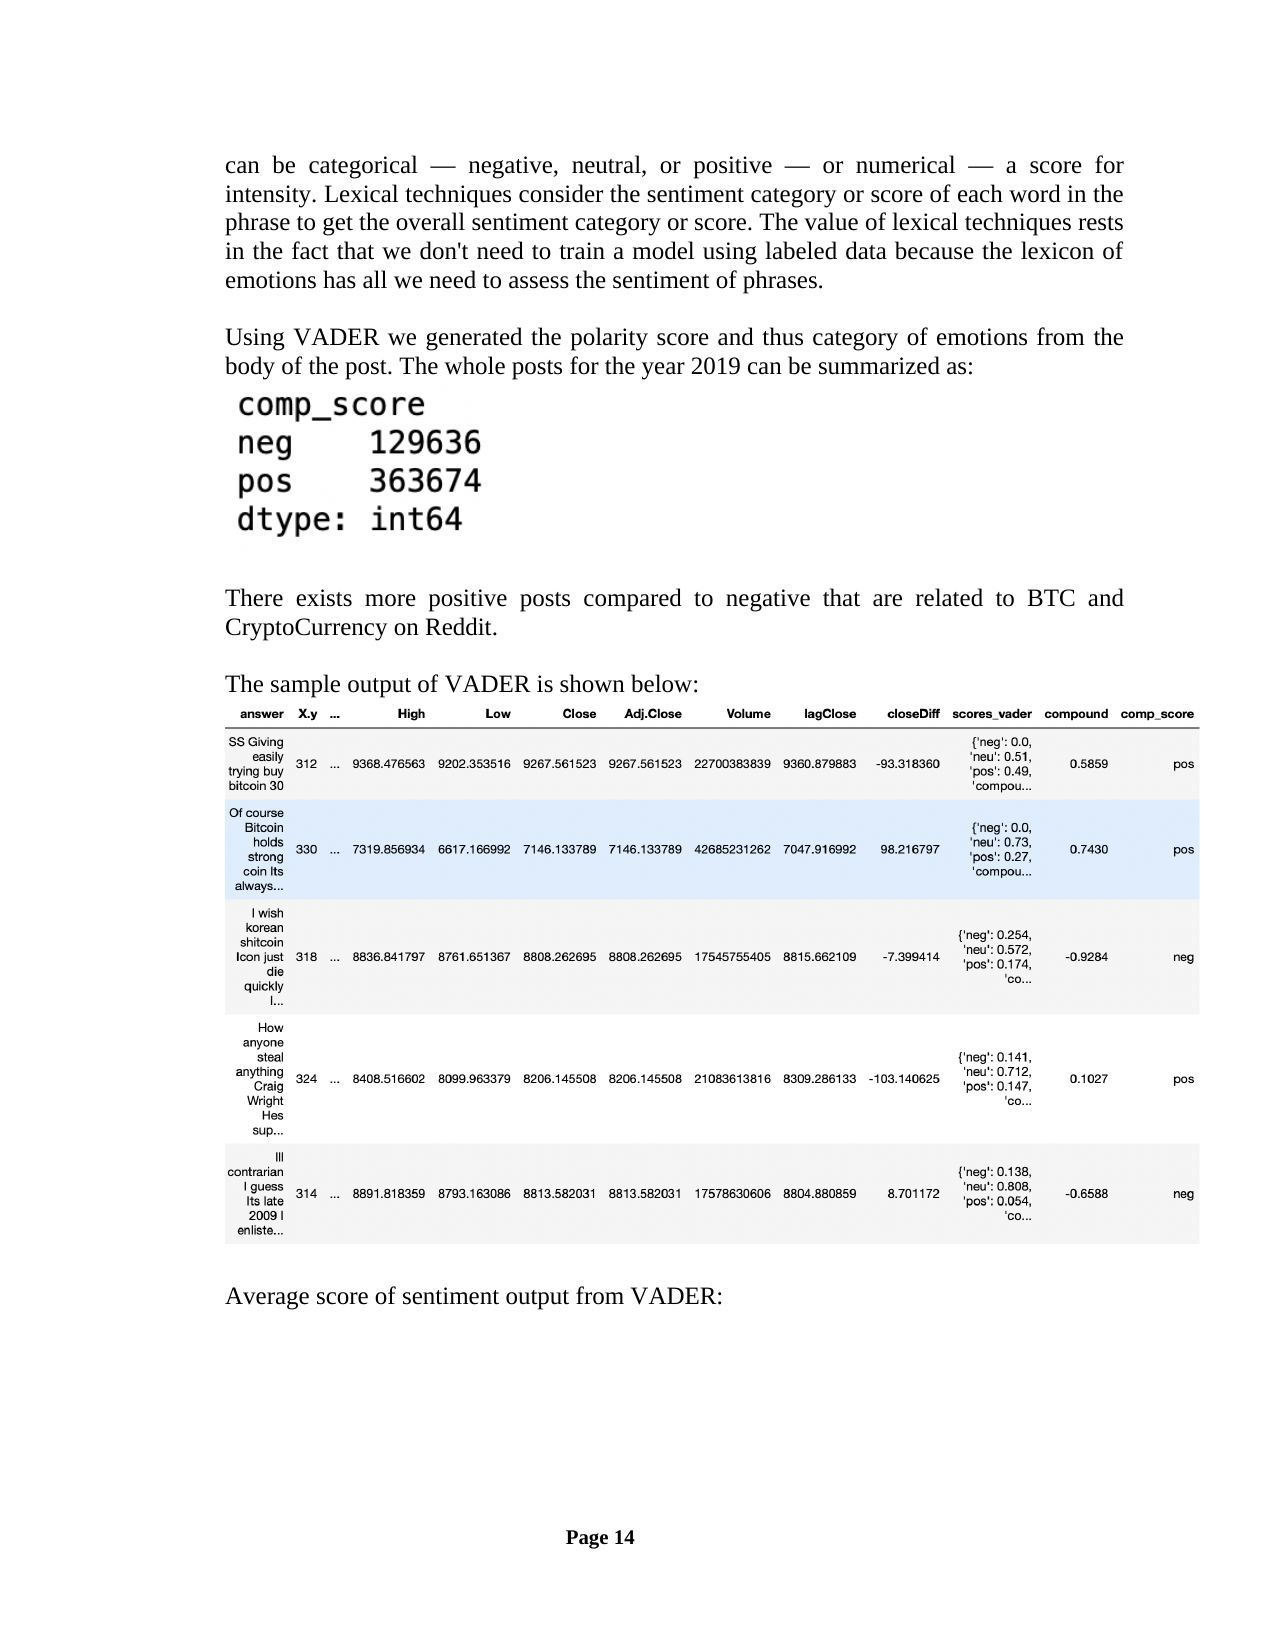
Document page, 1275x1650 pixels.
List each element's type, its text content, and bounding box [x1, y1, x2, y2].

picture [225, 698, 1200, 1253]
text Using VADER we generated the polarity score and thus category of emotions from the body of the post. The whole posts for the year 2019 can be summarized as: [225, 322, 1125, 380]
text Average score of sentiment output from VADER: [225, 1281, 1125, 1310]
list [187, 150, 1125, 294]
picture [225, 380, 498, 555]
text There exists more positive posts compared to negative that are related to BTC and CryptoCurrency on Reddit. [225, 583, 1125, 641]
text The sample output of VADER is shown below: [225, 669, 1125, 698]
